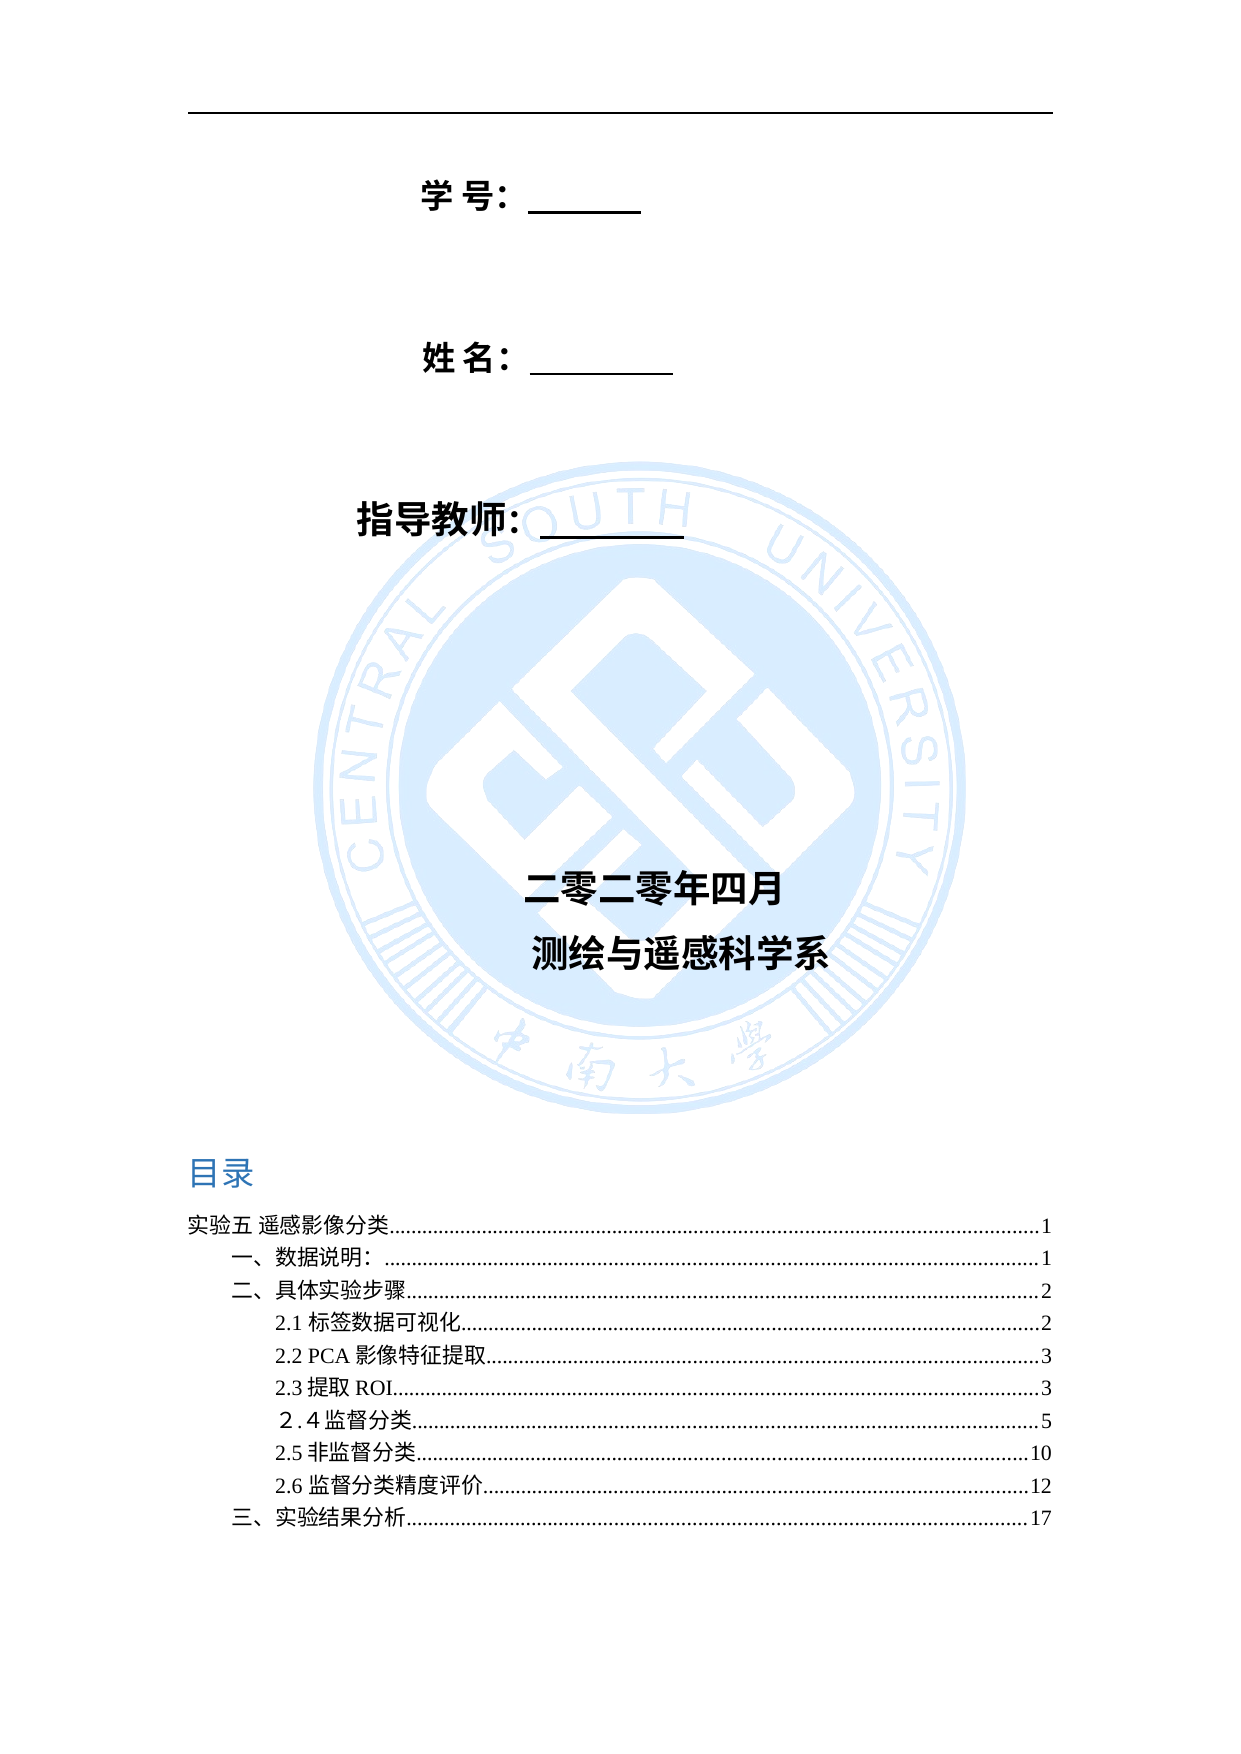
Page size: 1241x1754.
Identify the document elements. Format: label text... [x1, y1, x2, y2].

text 学 号： [253, 162, 1053, 227]
list 测绘与遥感科学系 [456, 918, 1053, 983]
text 姓 名： [187, 323, 1053, 388]
text 指导教师： [187, 485, 1053, 550]
text 二零二零年四月 [187, 853, 1053, 918]
